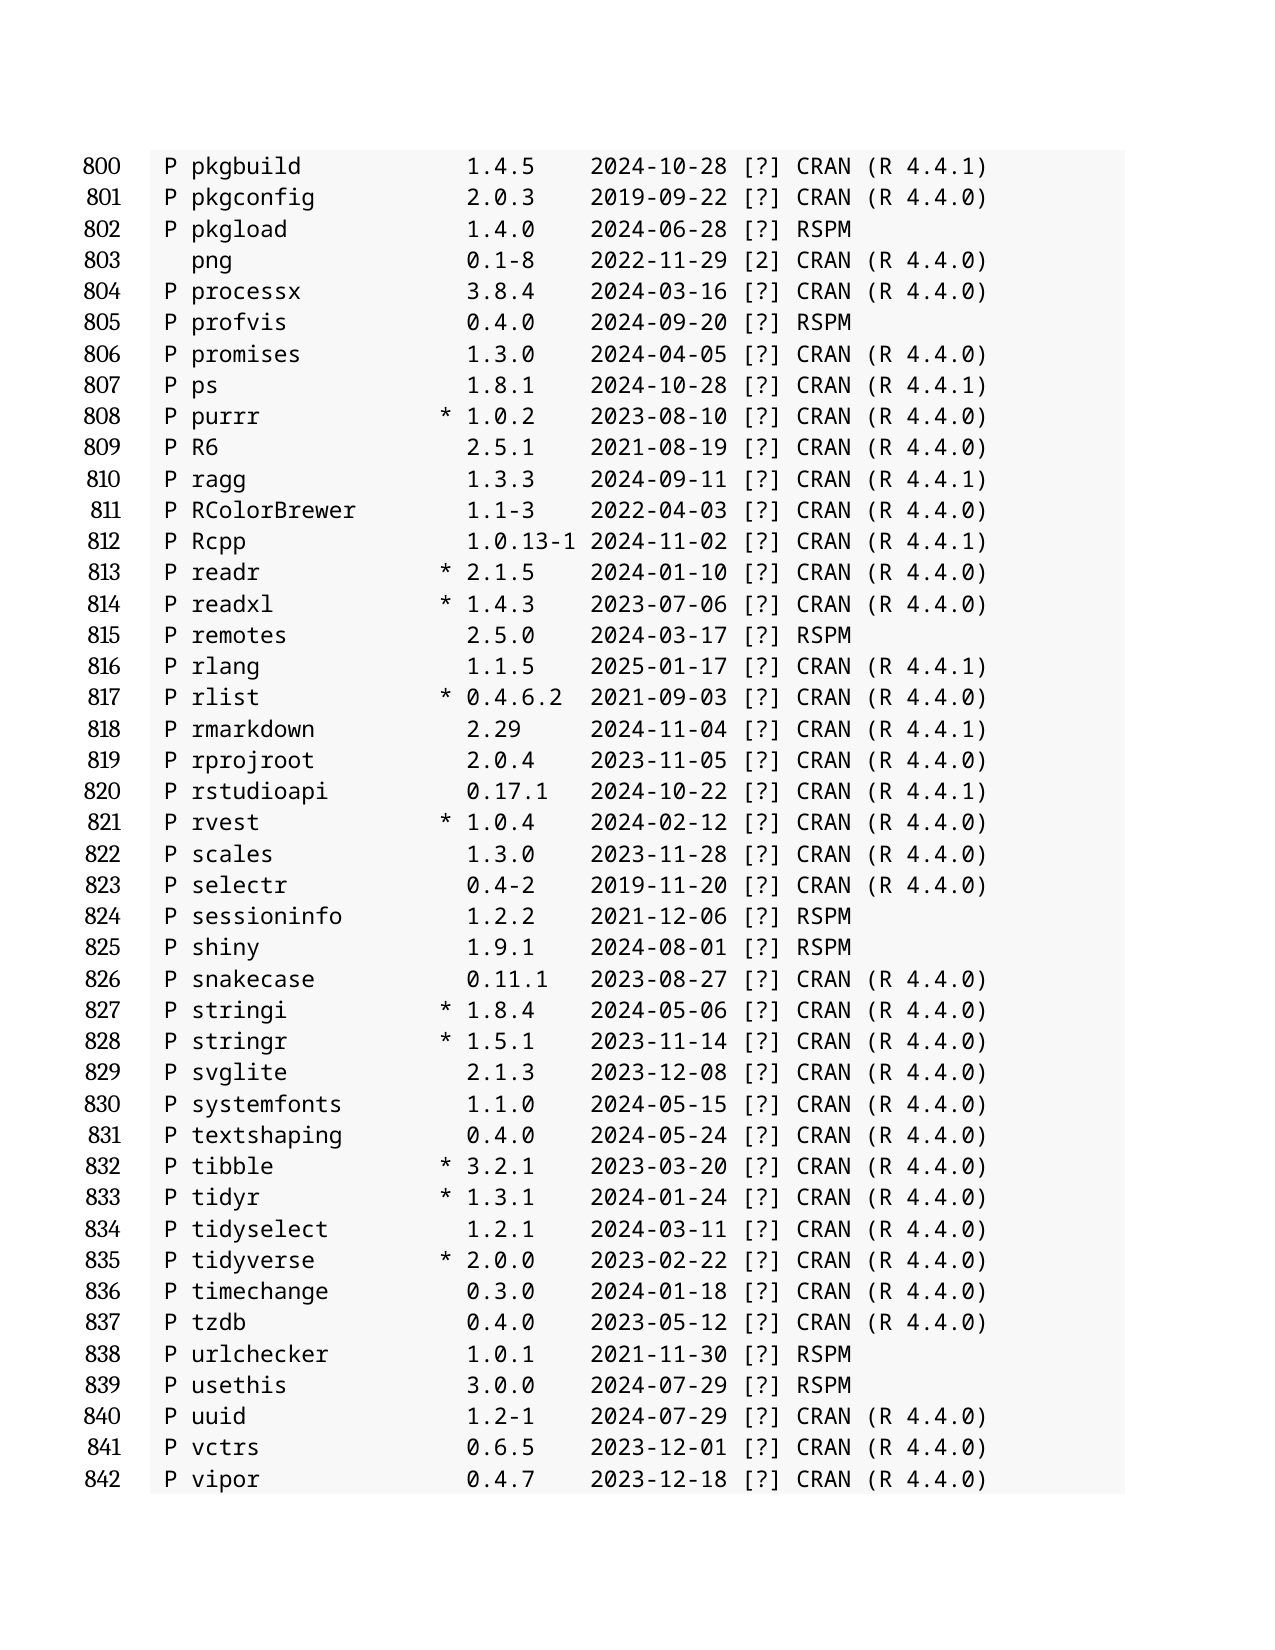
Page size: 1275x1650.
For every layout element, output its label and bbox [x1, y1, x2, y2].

text [150, 150, 1125, 1494]
